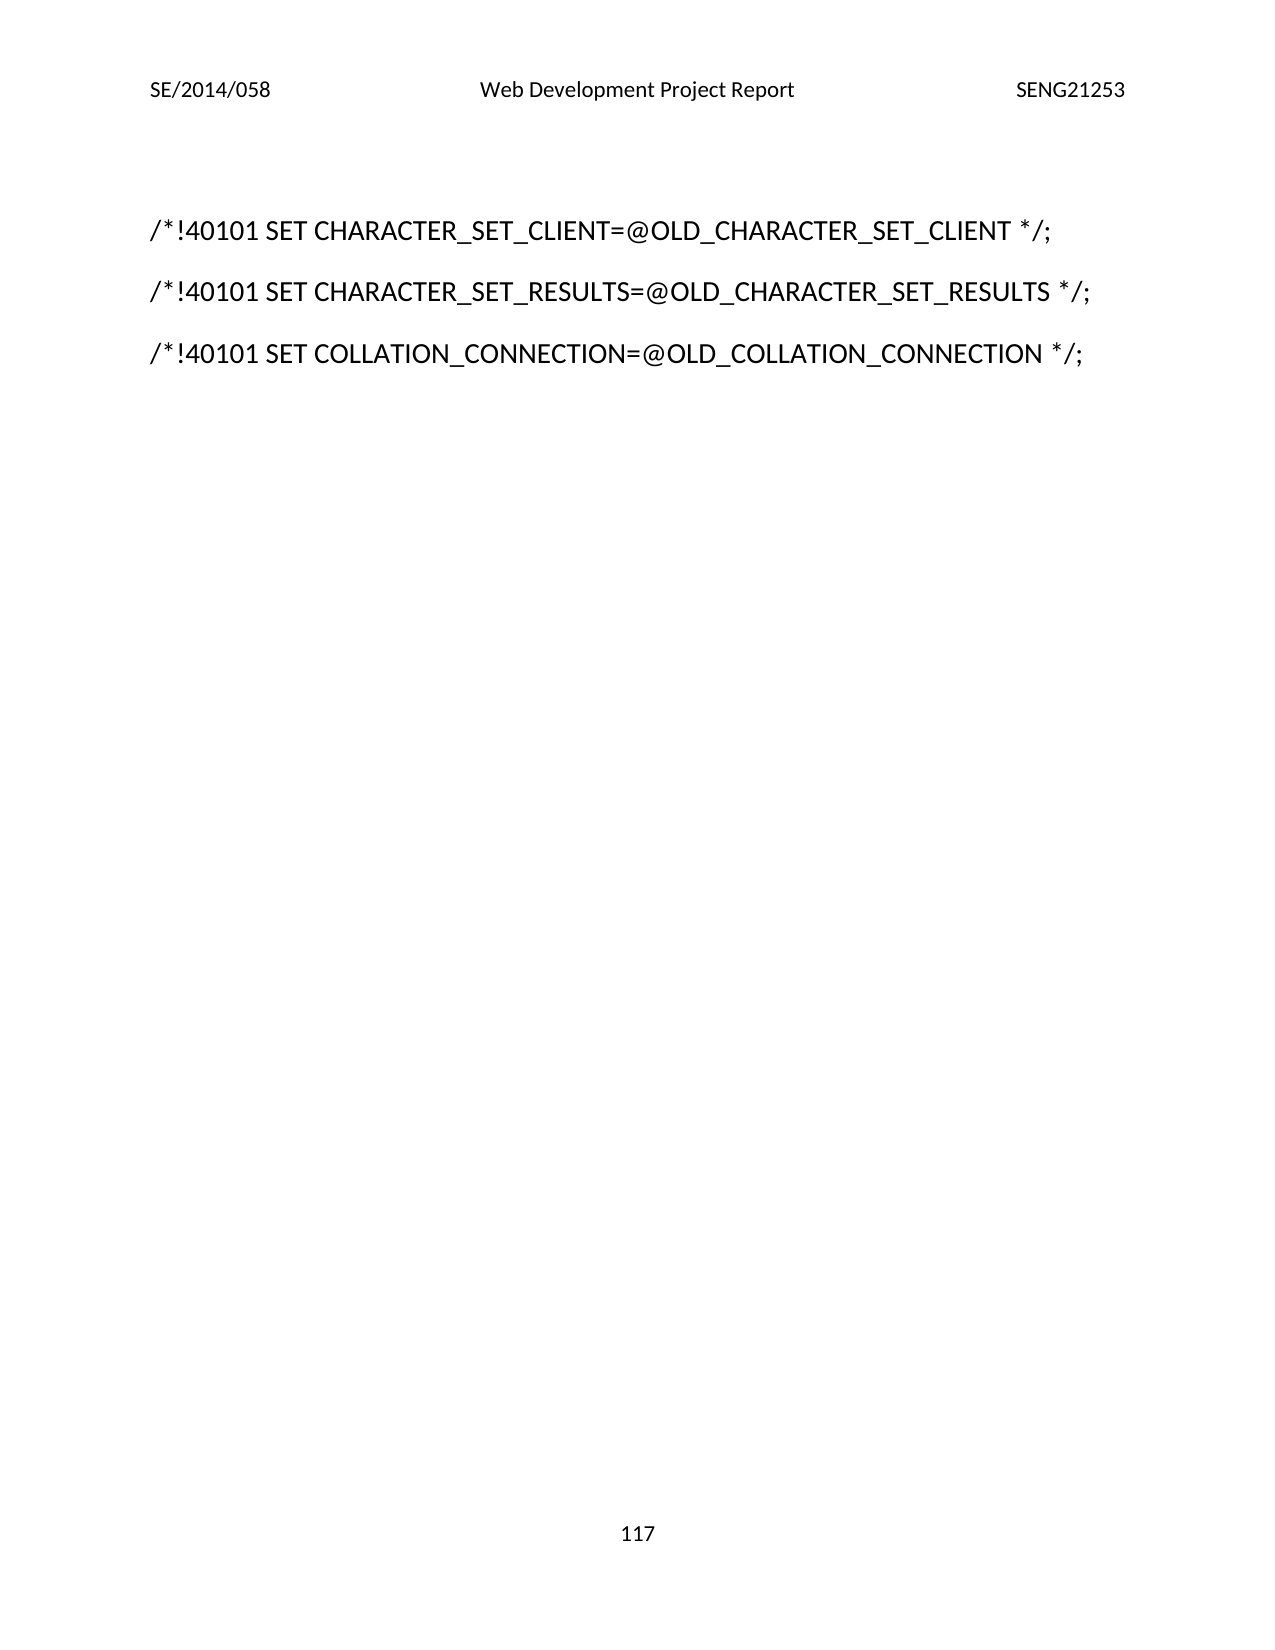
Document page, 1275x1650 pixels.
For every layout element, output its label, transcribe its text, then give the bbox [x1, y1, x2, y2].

text /*!40101 SET COLLATION_CONNECTION=@OLD_COLLATION_CONNECTION */; [150, 335, 1125, 371]
text /*!40101 SET CHARACTER_SET_CLIENT=@OLD_CHARACTER_SET_CLIENT */; [150, 212, 1125, 247]
text /*!40101 SET CHARACTER_SET_RESULTS=@OLD_CHARACTER_SET_RESULTS */; [150, 273, 1125, 309]
